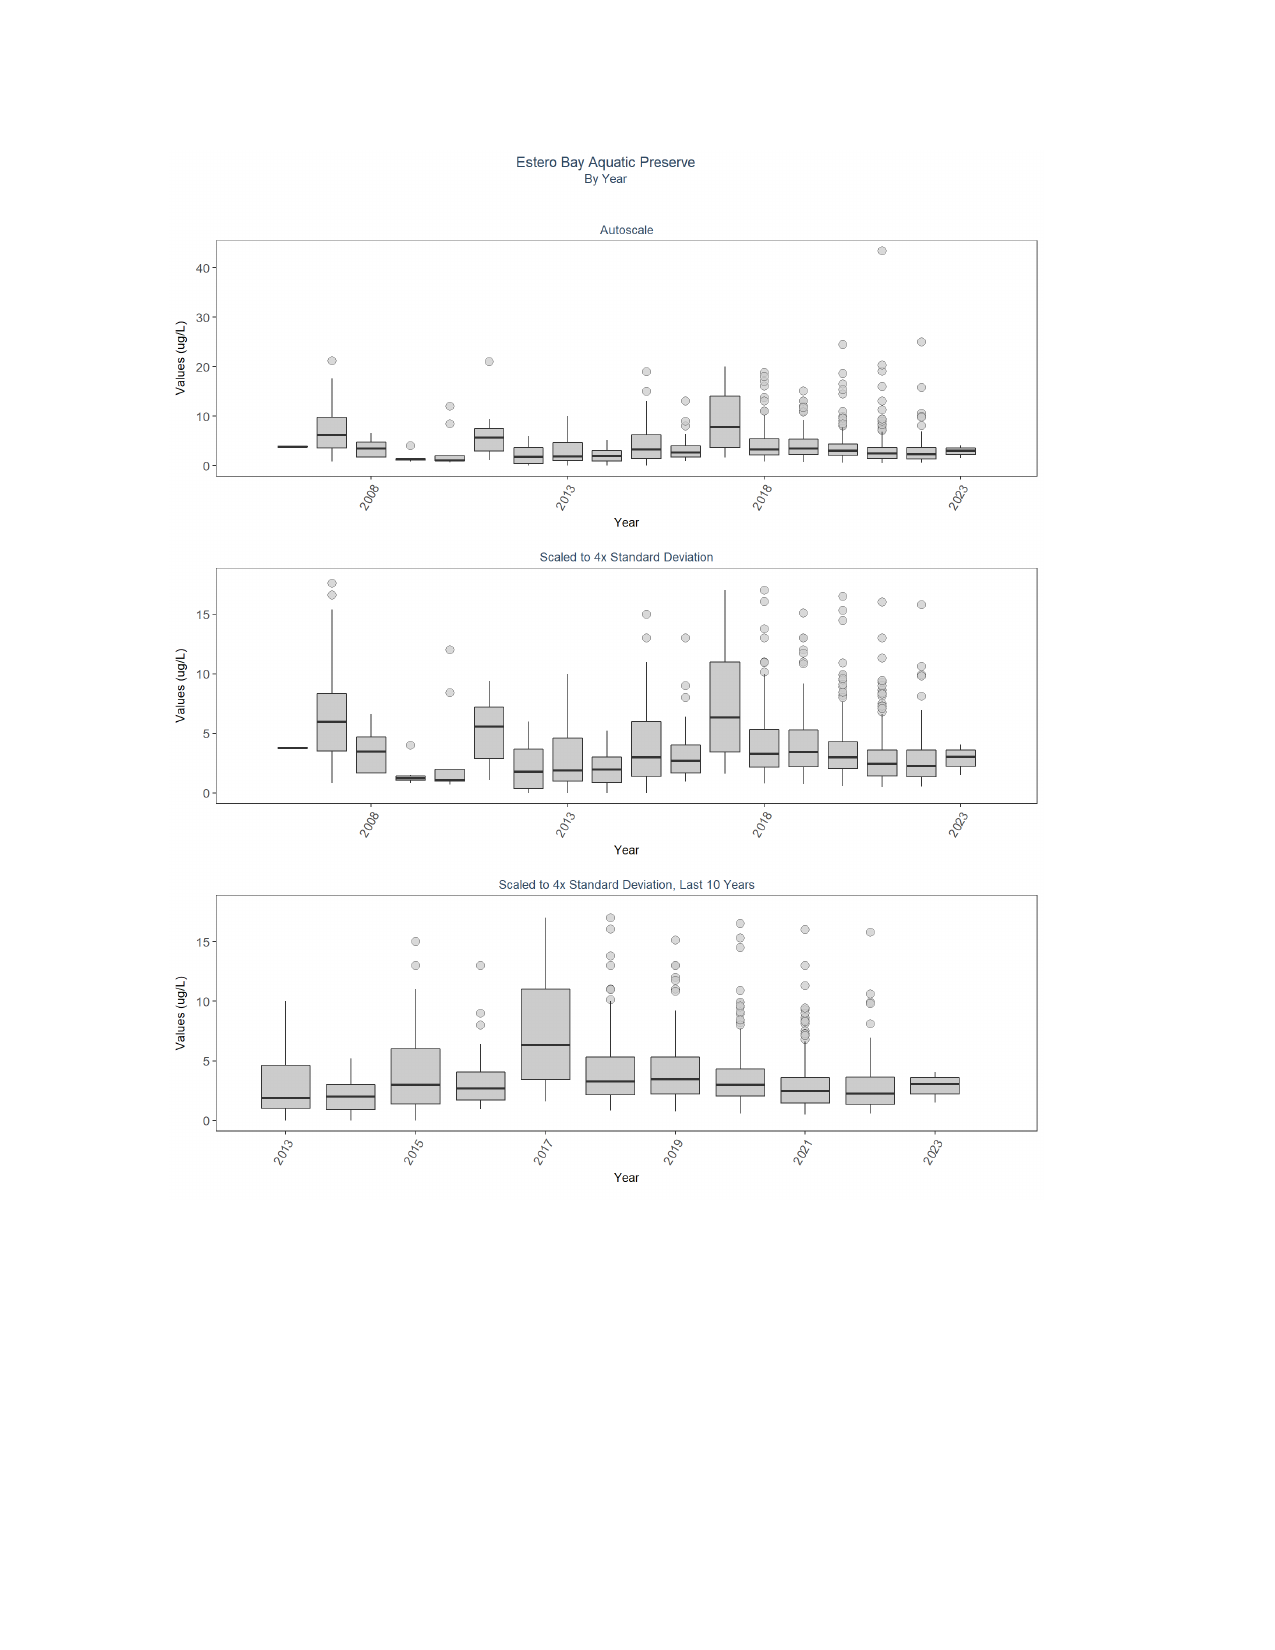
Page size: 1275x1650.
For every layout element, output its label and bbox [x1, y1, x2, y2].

picture [168, 150, 1044, 1200]
